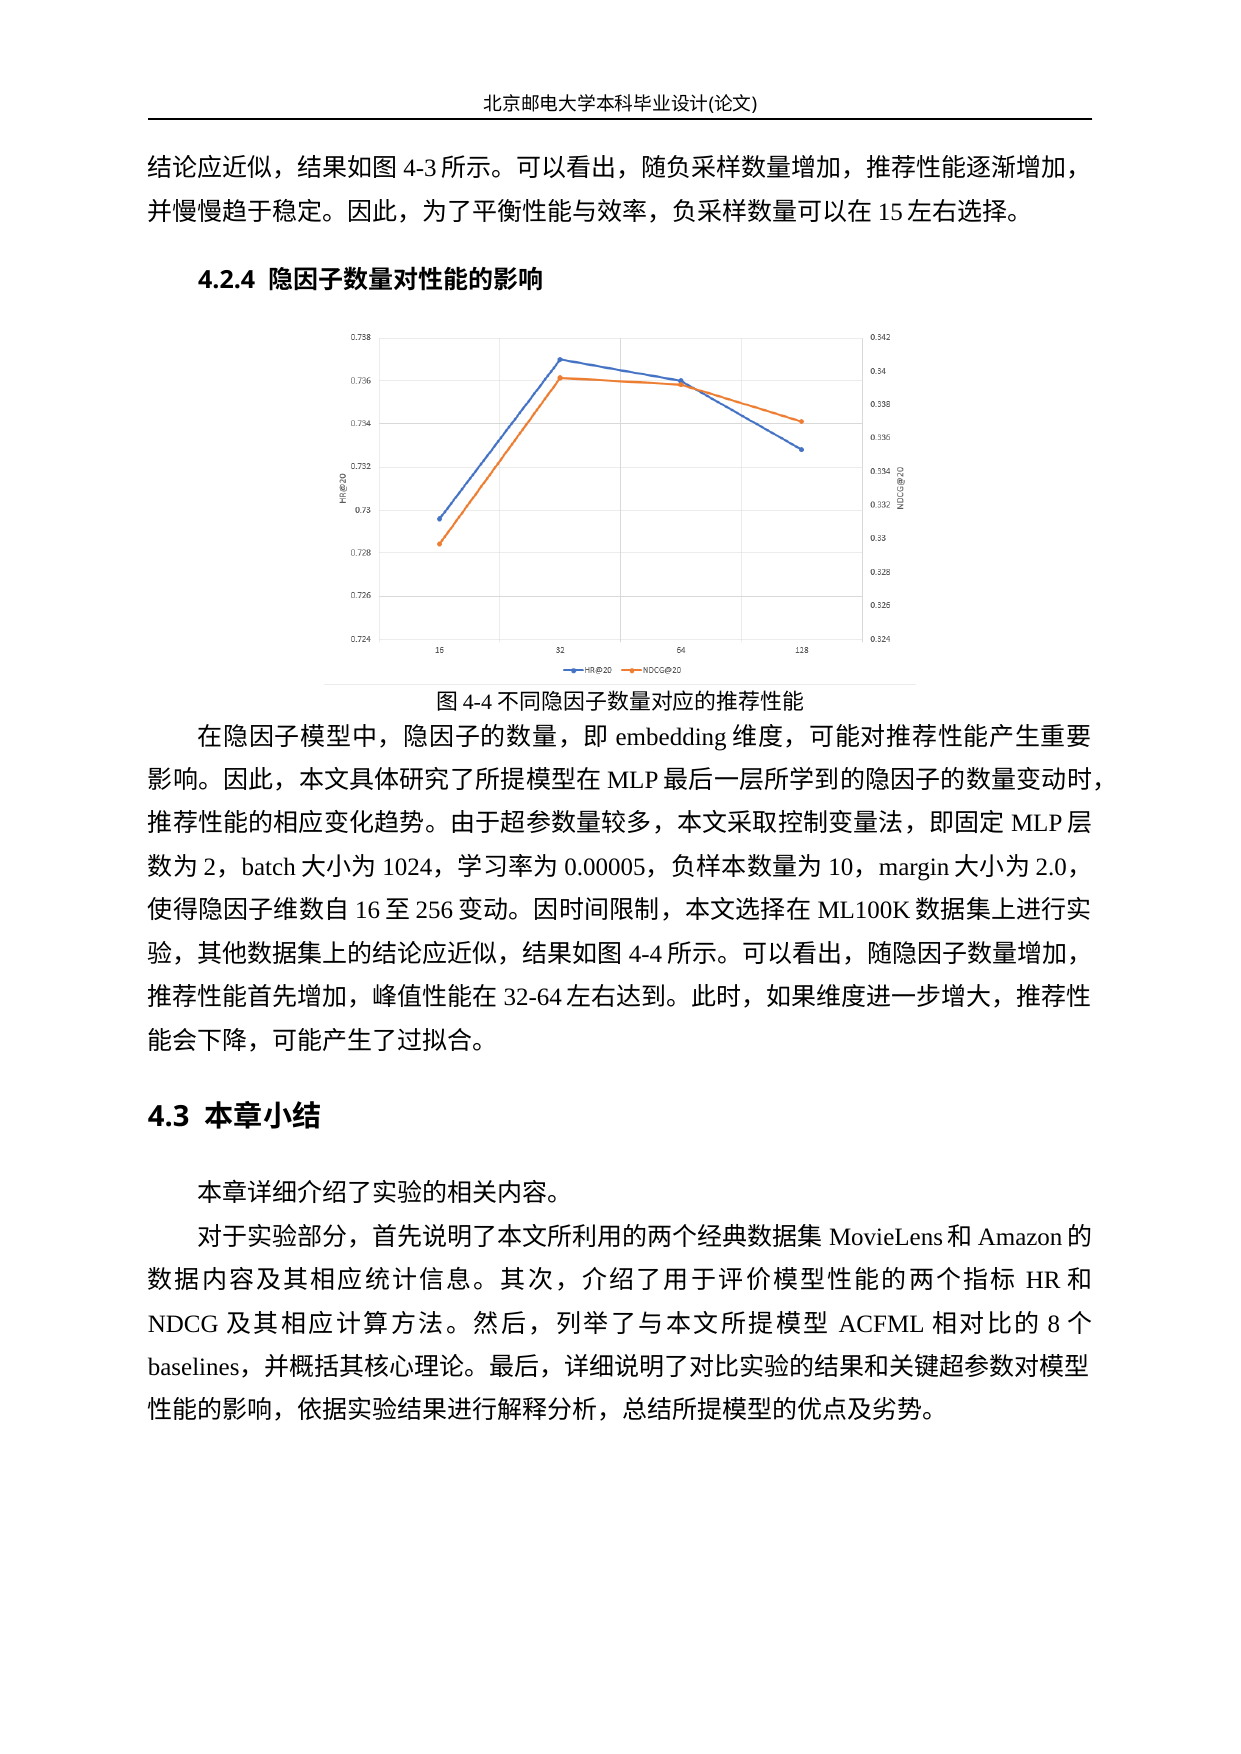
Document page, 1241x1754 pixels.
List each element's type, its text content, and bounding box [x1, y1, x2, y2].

subtitle 4.3 本章小结 [148, 1093, 1092, 1135]
text 对于实验部分，首先说明了本文所利用的两个经典数据集MovieLens和Amazon的数据内容及其相应统计信息。其次，介绍了用于评价模型性能的两个指标HR和NDCG及其相应计算方法。然后，列举了与本文所提模型ACFML相对比的8个baselines，并概括其核心理论。最后，详细说明了对比实验的结果和关键超参数对模型性能的影响，依据实验结果进行解释分析，总结所提模型的优点及劣势。 [148, 1216, 1092, 1426]
picture [324, 328, 917, 685]
text 本章详细介绍了实验的相关内容。 [148, 1173, 1092, 1209]
text 图4-4 不同隐因子数量对应的推荐性能 [148, 684, 1092, 716]
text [148, 148, 1092, 227]
subtitle 4.2.4 隐因子数量对性能的影响 [148, 259, 1092, 296]
text 在隐因子模型中，隐因子的数量，即embedding维度，可能对推荐性能产生重要影响。因此，本文具体研究了所提模型在MLP最后一层所学到的隐因子的数量变动时，推荐性能的相应变化趋势。由于超参数量较多，本文采取控制变量法，即固定MLP层数为2，batch大小为1024，学习率为0.00005，负样本数量为10，margin大小为2.0，使得隐因子维数自16至256变动。因时间限制，本文选择在ML100K数据集上进行实验，其他数据集上的结论应近似，结果如图4-4所示。可以看出，随隐因子数量增加，推荐性能首先增加，峰值性能在32-64左右达到。此时，如果维度进一步增大，推荐性能会下降，可能产生了过拟合。 [148, 716, 1092, 1056]
